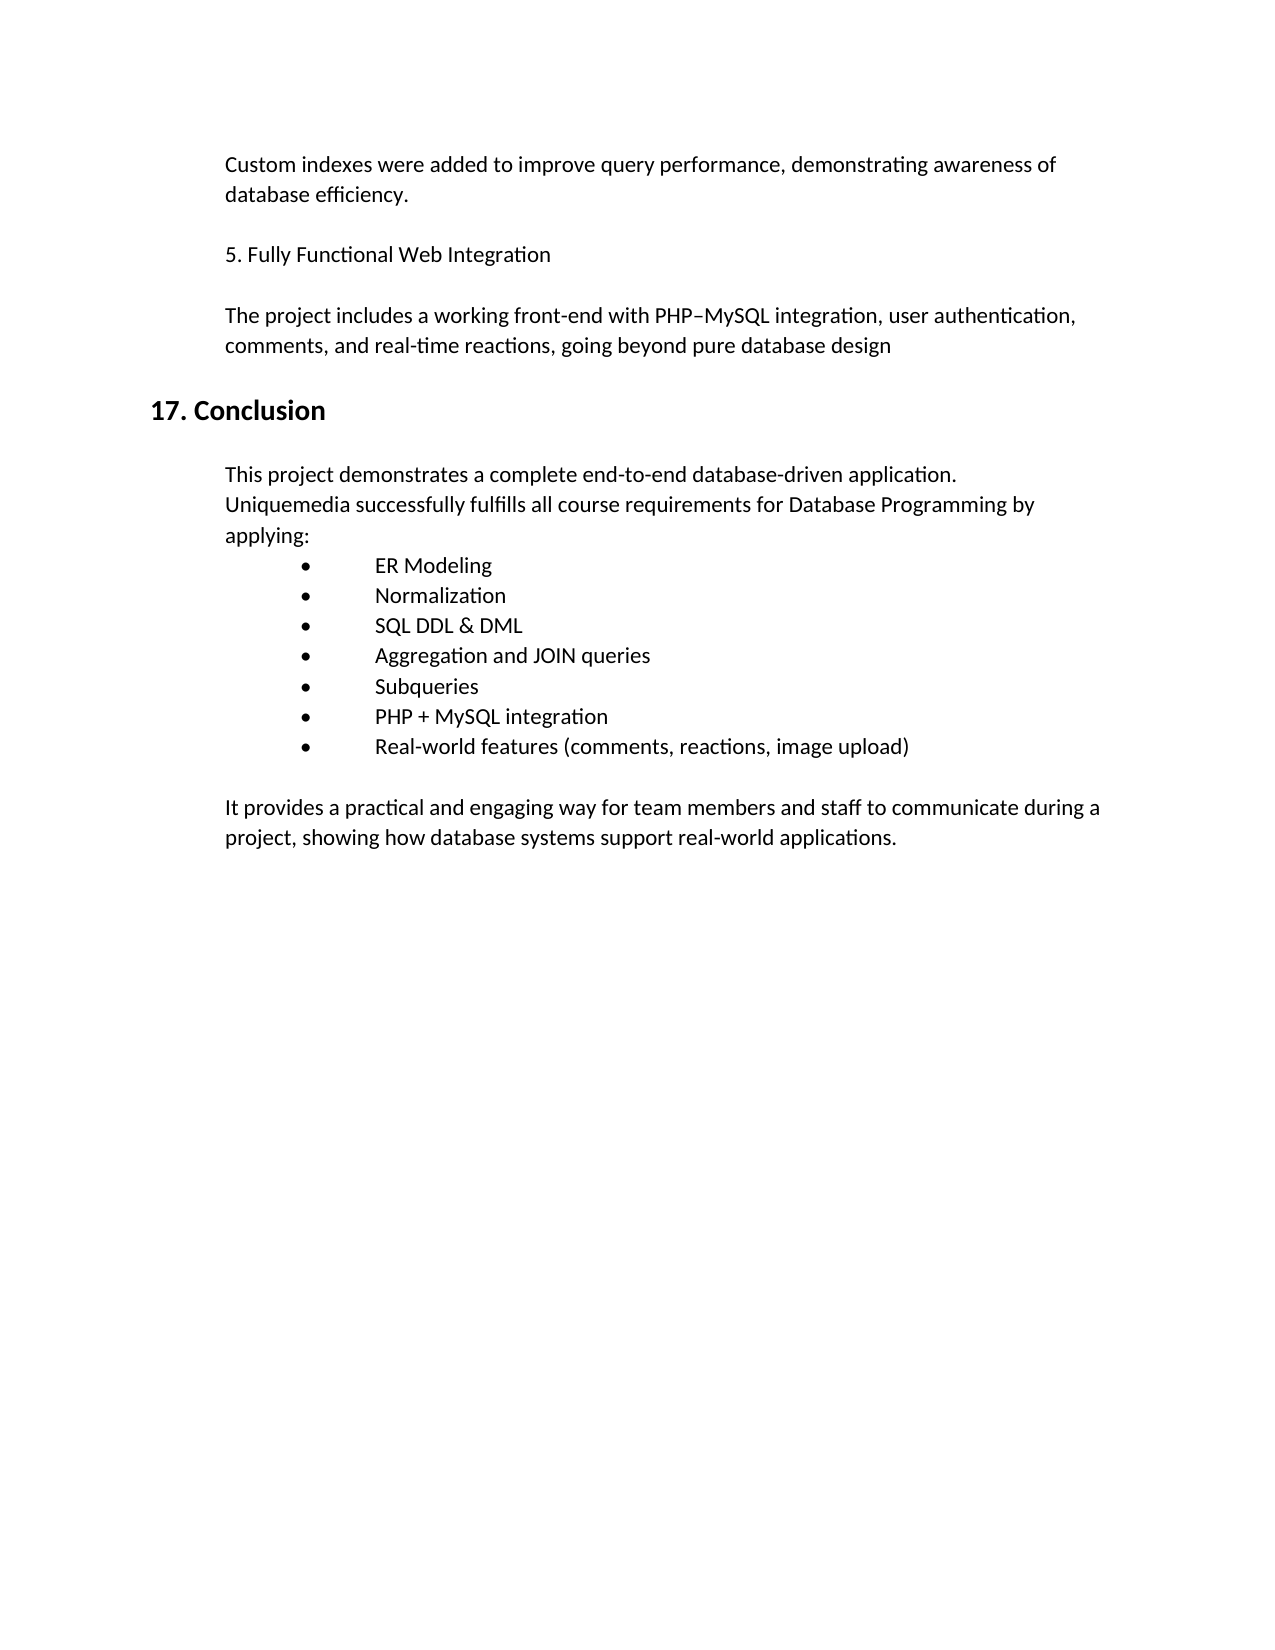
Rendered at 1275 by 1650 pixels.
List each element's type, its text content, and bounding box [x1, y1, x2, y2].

list • SQL DDL & DML [225, 611, 1125, 639]
list • Normalization [225, 581, 1125, 609]
list Custom indexes were added to improve query performance, demonstrating awareness of database efficiency. [225, 150, 1125, 208]
list It provides a practical and engaging way for team members and staff to communicate during a project, showing how database systems support real-world applications. [225, 793, 1125, 851]
list The project includes a working front-end with PHP–MySQL integration, user authentication, comments, and real-time reactions, going beyond pure database design [225, 301, 1125, 359]
list • Subqueries [225, 672, 1125, 700]
list • Aggregation and JOIN queries [225, 642, 1125, 669]
list • ER Modeling [225, 551, 1125, 579]
list Uniquemedia successfully fulfills all course requirements for Database Programming by applying: [225, 491, 1125, 549]
list • PHP + MySQL integration [225, 702, 1125, 730]
list This project demonstrates a complete end-to-end database-driven application. [225, 460, 1125, 488]
list 5. Fully Functional Web Integration [225, 241, 1125, 269]
list • Real-world features (comments, reactions, image upload) [225, 732, 1125, 760]
text 17. Conclusion [150, 392, 1125, 427]
